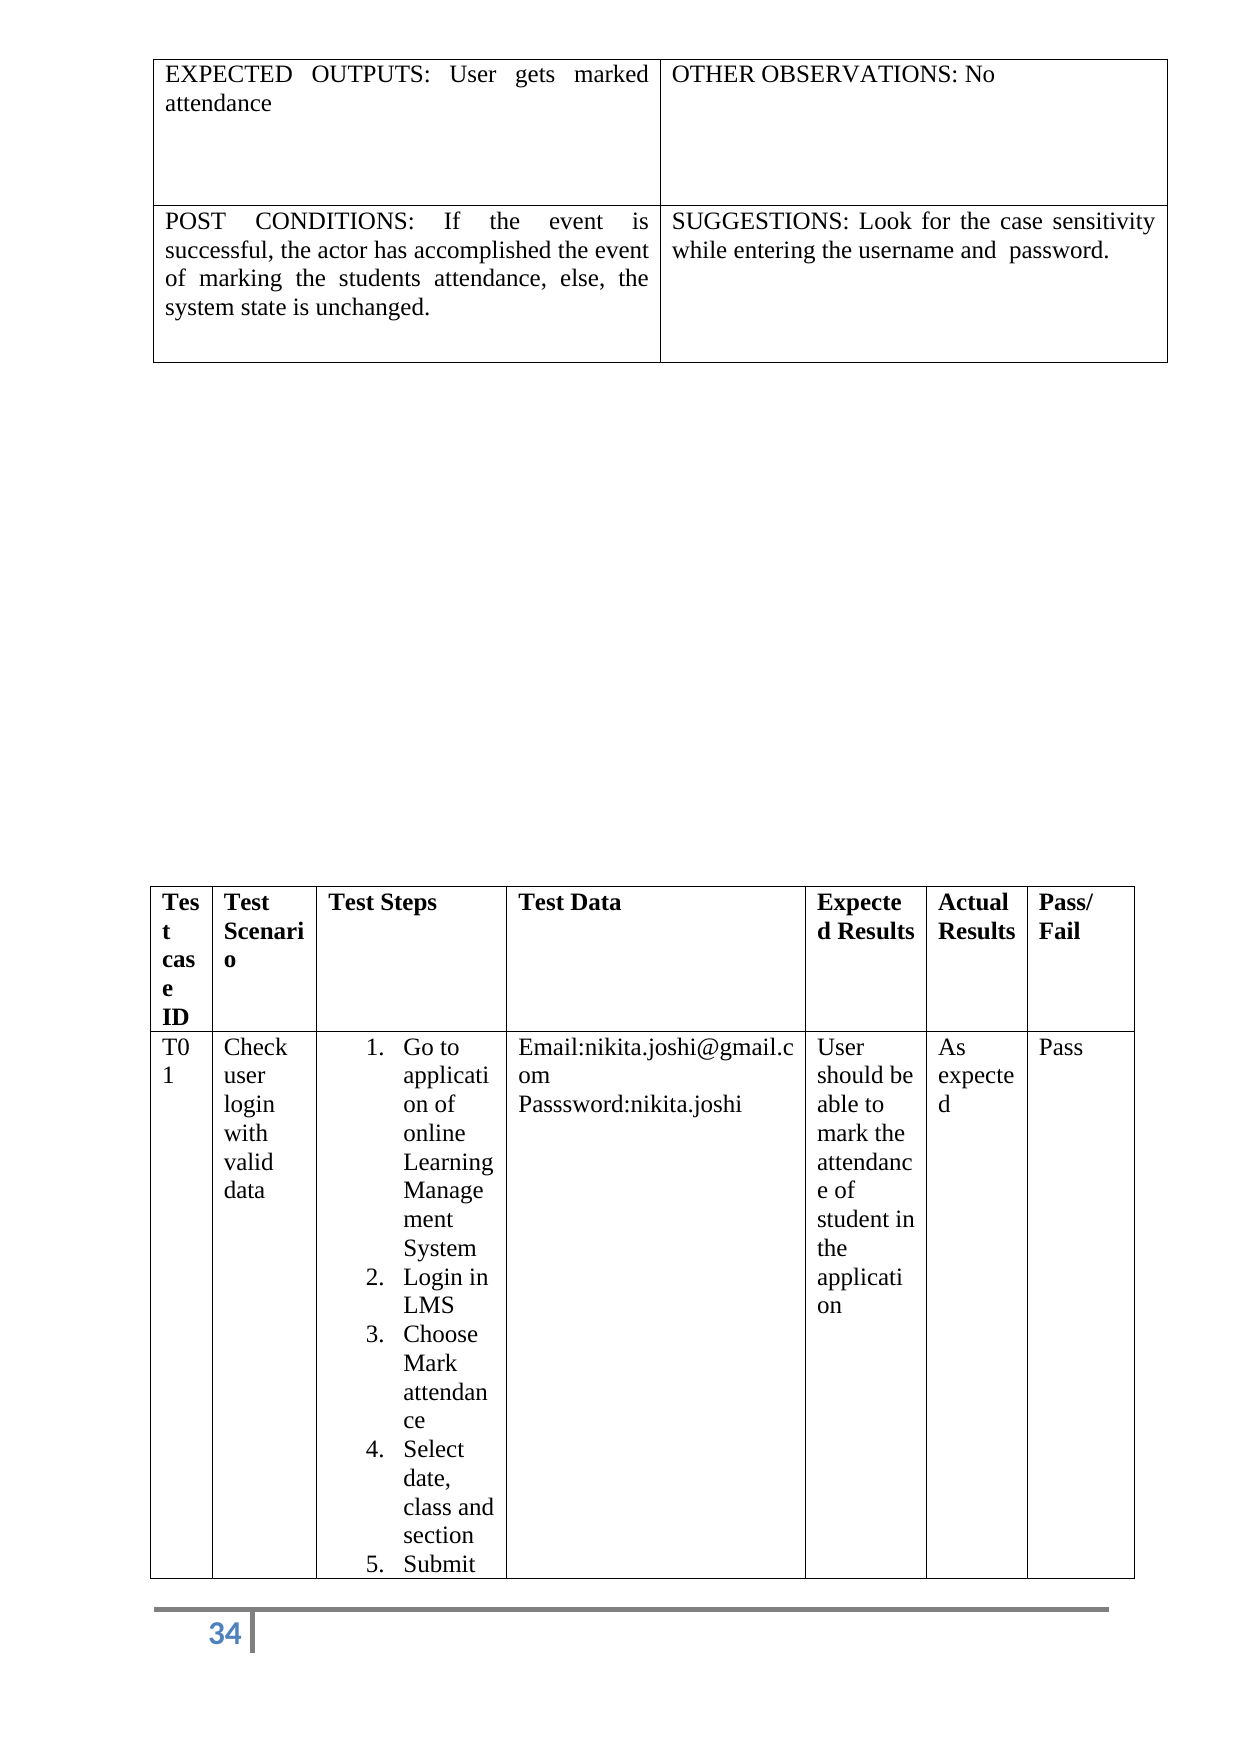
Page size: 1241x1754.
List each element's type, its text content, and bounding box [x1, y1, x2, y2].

table_cell As expected [927, 1032, 1027, 1578]
table_cell Check user login with valid data [213, 1032, 316, 1578]
table_cell EXPECTED OUTPUTS: User gets marked attendance [154, 60, 660, 205]
table_header Expected Results [806, 887, 926, 1031]
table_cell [806, 1032, 926, 1578]
table_header Test Steps [317, 887, 506, 1031]
table_header Test Data [507, 887, 805, 1031]
table_header Test Scenario [213, 887, 316, 1031]
table_header Pass/Fail [1028, 887, 1134, 1031]
table_header Test case ID [151, 887, 212, 1031]
table_cell POST CONDITIONS: If the event is successful, the actor has accomplished the event of marking the students attendance, else, the system state is unchanged. [154, 206, 660, 362]
table_cell Email:nikita.joshi@gmail.com Passsword:nikita.joshi [507, 1032, 805, 1578]
table_header Actual Results [927, 887, 1027, 1031]
table_cell Go to application of online Learning Management System Login in LMS Choose Mark attendance Select date, class and section Submit [317, 1032, 506, 1578]
table_cell OTHER OBSERVATIONS: No [661, 60, 1167, 205]
table_cell SUGGESTIONS: Look for the case sensitivity while entering the username and password. [661, 206, 1167, 362]
table_cell Pass [1028, 1032, 1134, 1578]
table_cell T01 [151, 1032, 212, 1578]
